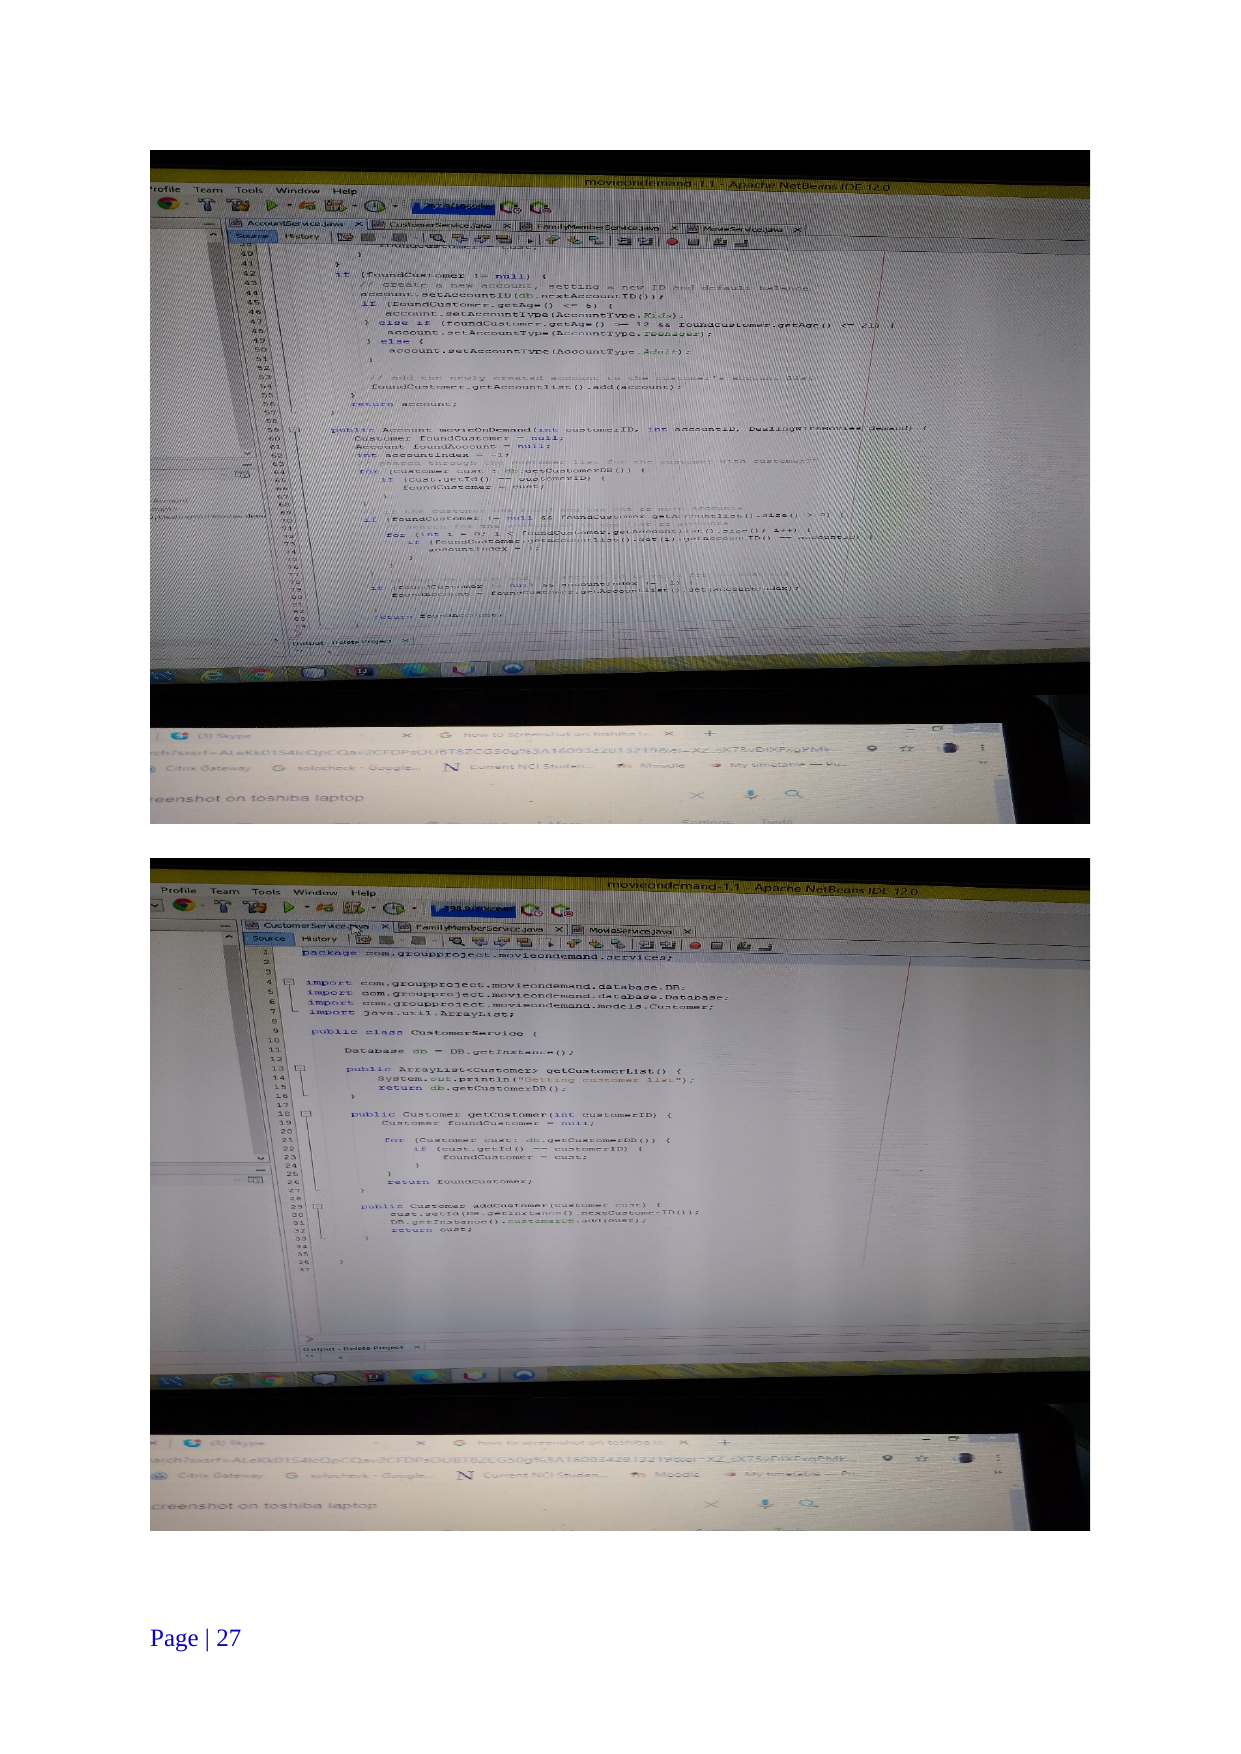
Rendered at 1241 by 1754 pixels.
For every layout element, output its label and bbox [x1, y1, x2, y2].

picture [150, 150, 1091, 824]
picture [150, 858, 1091, 1531]
